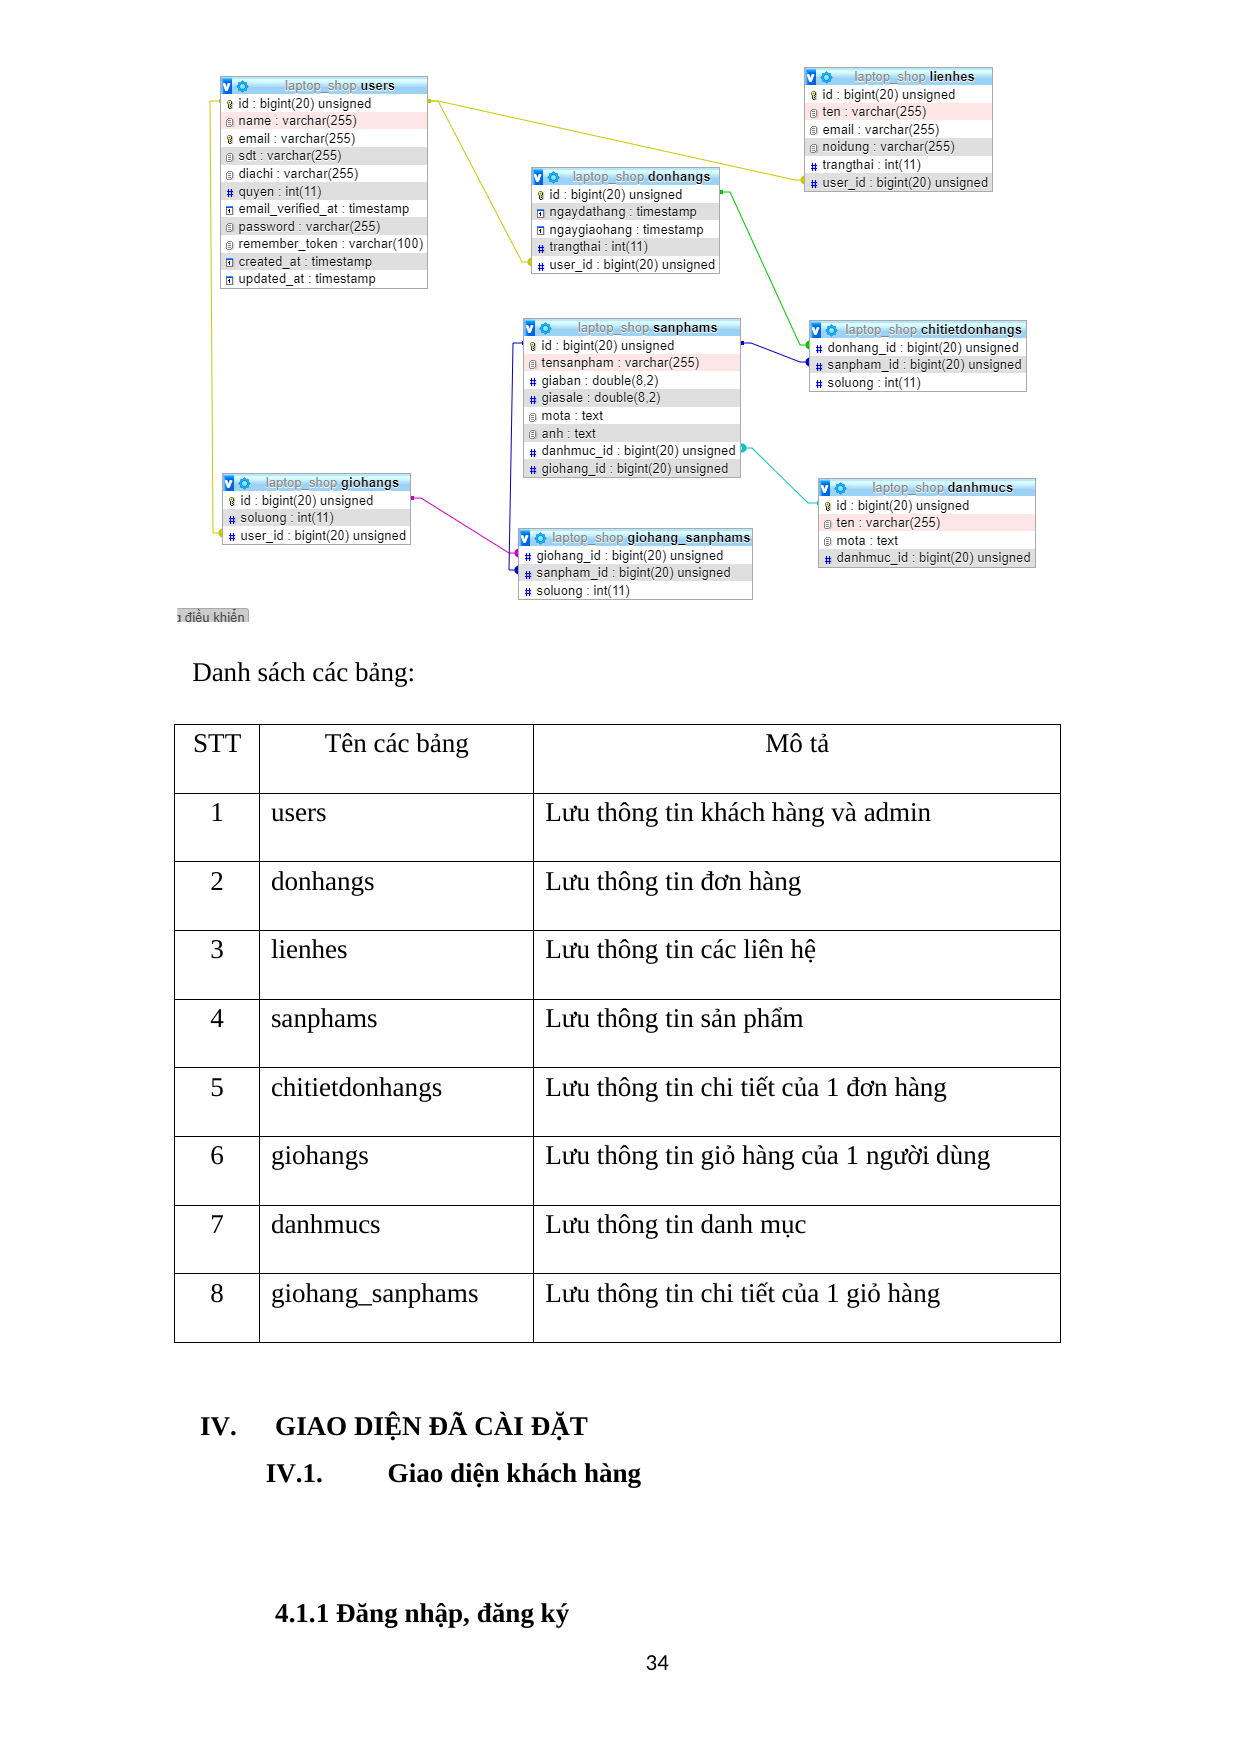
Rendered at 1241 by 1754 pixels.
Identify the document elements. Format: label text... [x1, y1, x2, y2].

table_cell Lưu thông tin danh mục [534, 1206, 1060, 1273]
table_cell chitietdonhangs [260, 1068, 533, 1136]
table_cell Lưu thông tin chi tiết của 1 đơn hàng [534, 1068, 1060, 1136]
table_cell 4 [175, 1000, 259, 1067]
table_cell Lưu thông tin chi tiết của 1 giỏ hàng [534, 1274, 1060, 1342]
table_header Tên các bảng [260, 725, 533, 793]
table_cell Lưu thông tin sản phẩm [534, 1000, 1060, 1067]
table_cell danhmucs [260, 1206, 533, 1273]
table_cell giohang_sanphams [260, 1274, 533, 1342]
table_cell Lưu thông tin giỏ hàng của 1 người dùng [534, 1137, 1060, 1204]
table_cell 5 [175, 1068, 259, 1136]
text Danh sách các bảng: [192, 656, 1152, 688]
table_cell 2 [175, 862, 259, 930]
table_cell 6 [175, 1137, 259, 1204]
list GIAO DIỆN ĐÃ CÀI ĐẶT [200, 1410, 1137, 1441]
table_header Mô tả [534, 725, 1060, 793]
table_cell Lưu thông tin các liên hệ [534, 931, 1060, 998]
table_cell donhangs [260, 862, 533, 930]
list Giao diện khách hàng [266, 1457, 1137, 1488]
table_cell 1 [175, 794, 259, 861]
table_cell 3 [175, 931, 259, 998]
table_cell Lưu thông tin khách hàng và admin [534, 794, 1060, 861]
picture [177, 59, 1063, 622]
table_cell 8 [175, 1274, 259, 1342]
table_header STT [175, 725, 259, 793]
table_cell sanphams [260, 1000, 533, 1067]
table_cell giohangs [260, 1137, 533, 1204]
list 4.1.1 Đăng nhập, đăng ký [275, 1597, 1137, 1628]
table_cell users [260, 794, 533, 861]
table_cell 7 [175, 1206, 259, 1273]
table_cell Lưu thông tin đơn hàng [534, 862, 1060, 930]
table_cell lienhes [260, 931, 533, 998]
